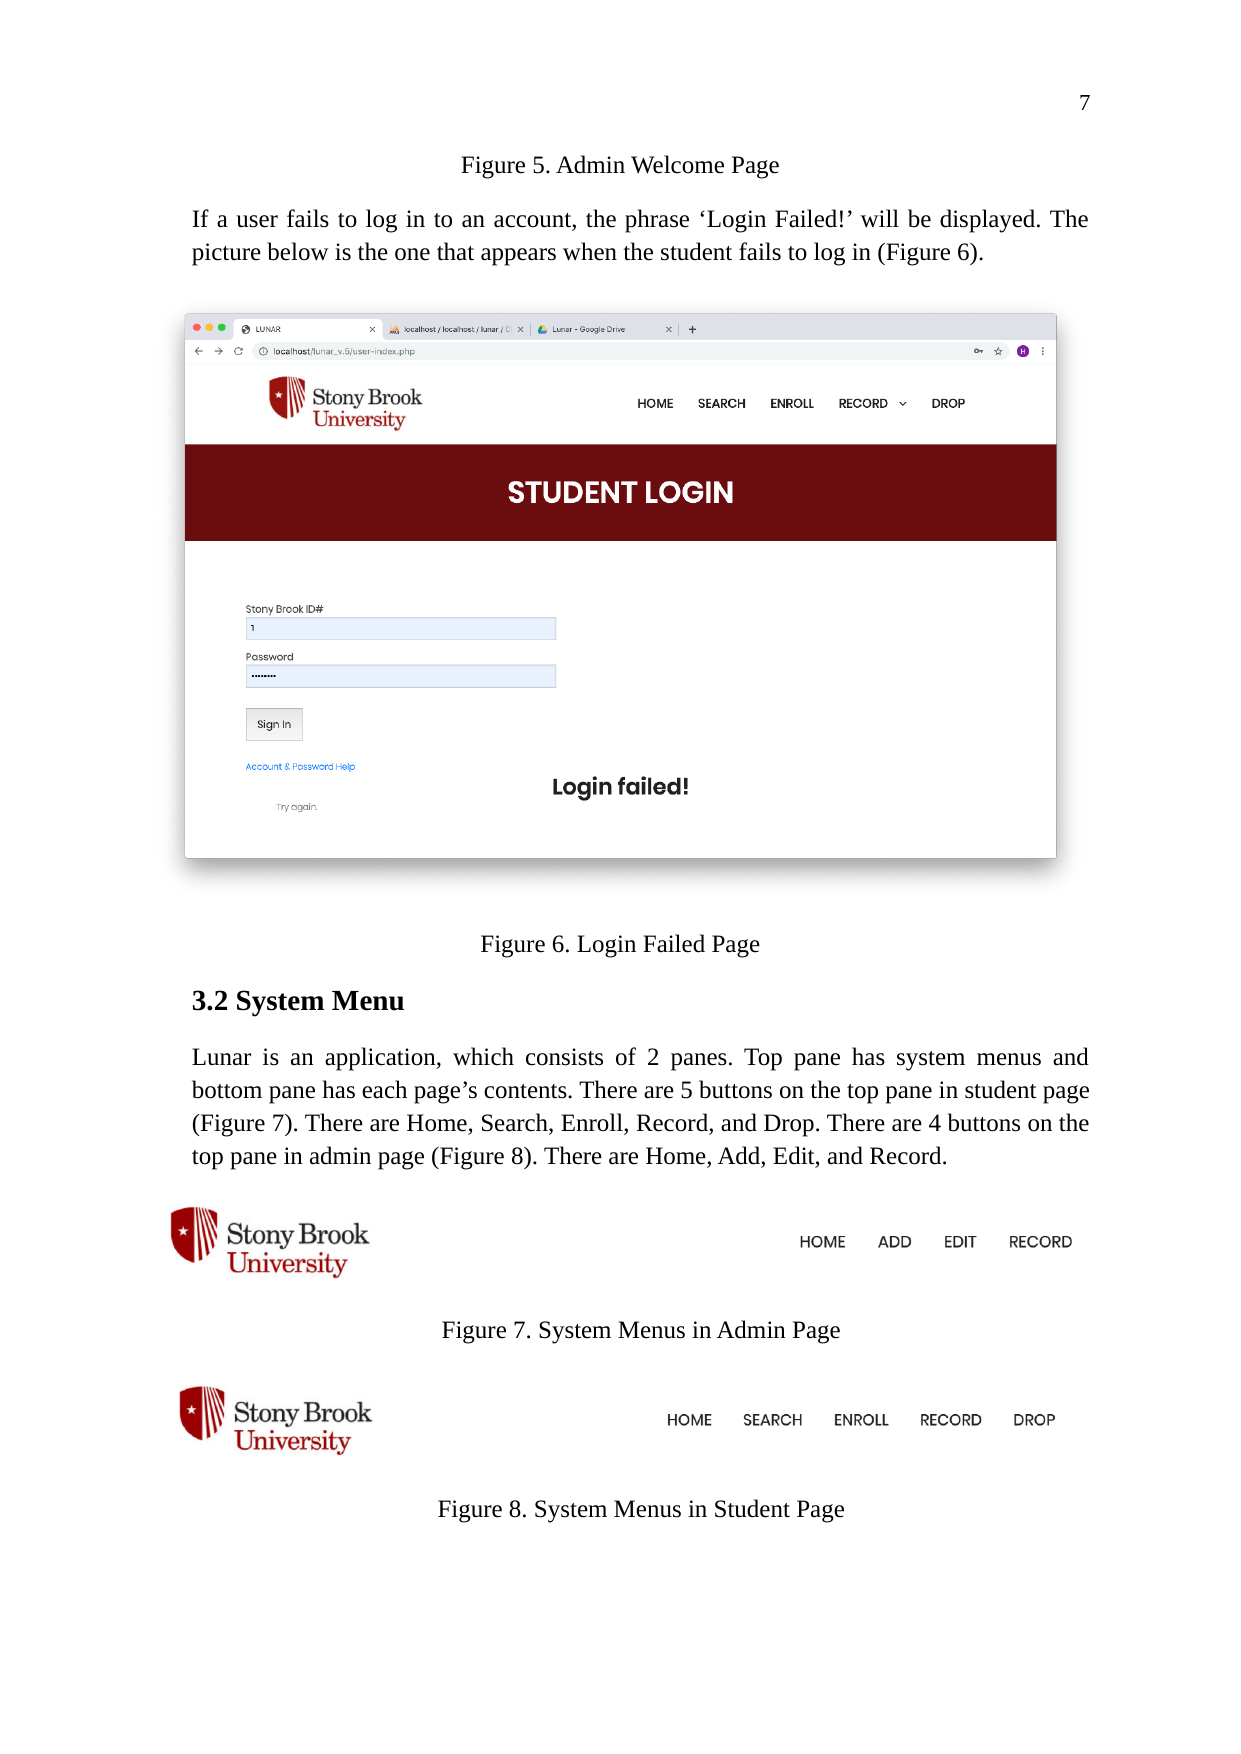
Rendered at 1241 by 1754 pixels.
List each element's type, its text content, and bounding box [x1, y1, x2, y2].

picture [150, 290, 1091, 904]
text Figure 8. System Menus in Student Page [192, 1494, 1090, 1523]
text Figure 5. Admin Welcome Page [150, 150, 1090, 179]
text 3.2 System Menu [150, 983, 1090, 1016]
text If a user fails to log in to an account, the phrase ‘Login Failed!’ will be displayed. The picture below is the one that appears when the student fails to log in (Figure 6). [192, 204, 1090, 266]
text Figure 7. System Menus in Admin Page [192, 1316, 1090, 1344]
text Lunar is an application, which consists of 2 panes. Top pane has system menus and bottom pane has each page’s contents. There are 5 buttons on the top pane in student page (Figure 7). There are Home, Search, Enroll, Record, and Drop. There are 4 buttons on the top pane in admin page (Figure 8). There are Home, Add, Edit, and Record. [192, 1042, 1090, 1170]
picture [150, 1369, 1091, 1470]
text Figure 6. Login Failed Page [150, 929, 1090, 957]
picture [150, 1195, 1091, 1291]
